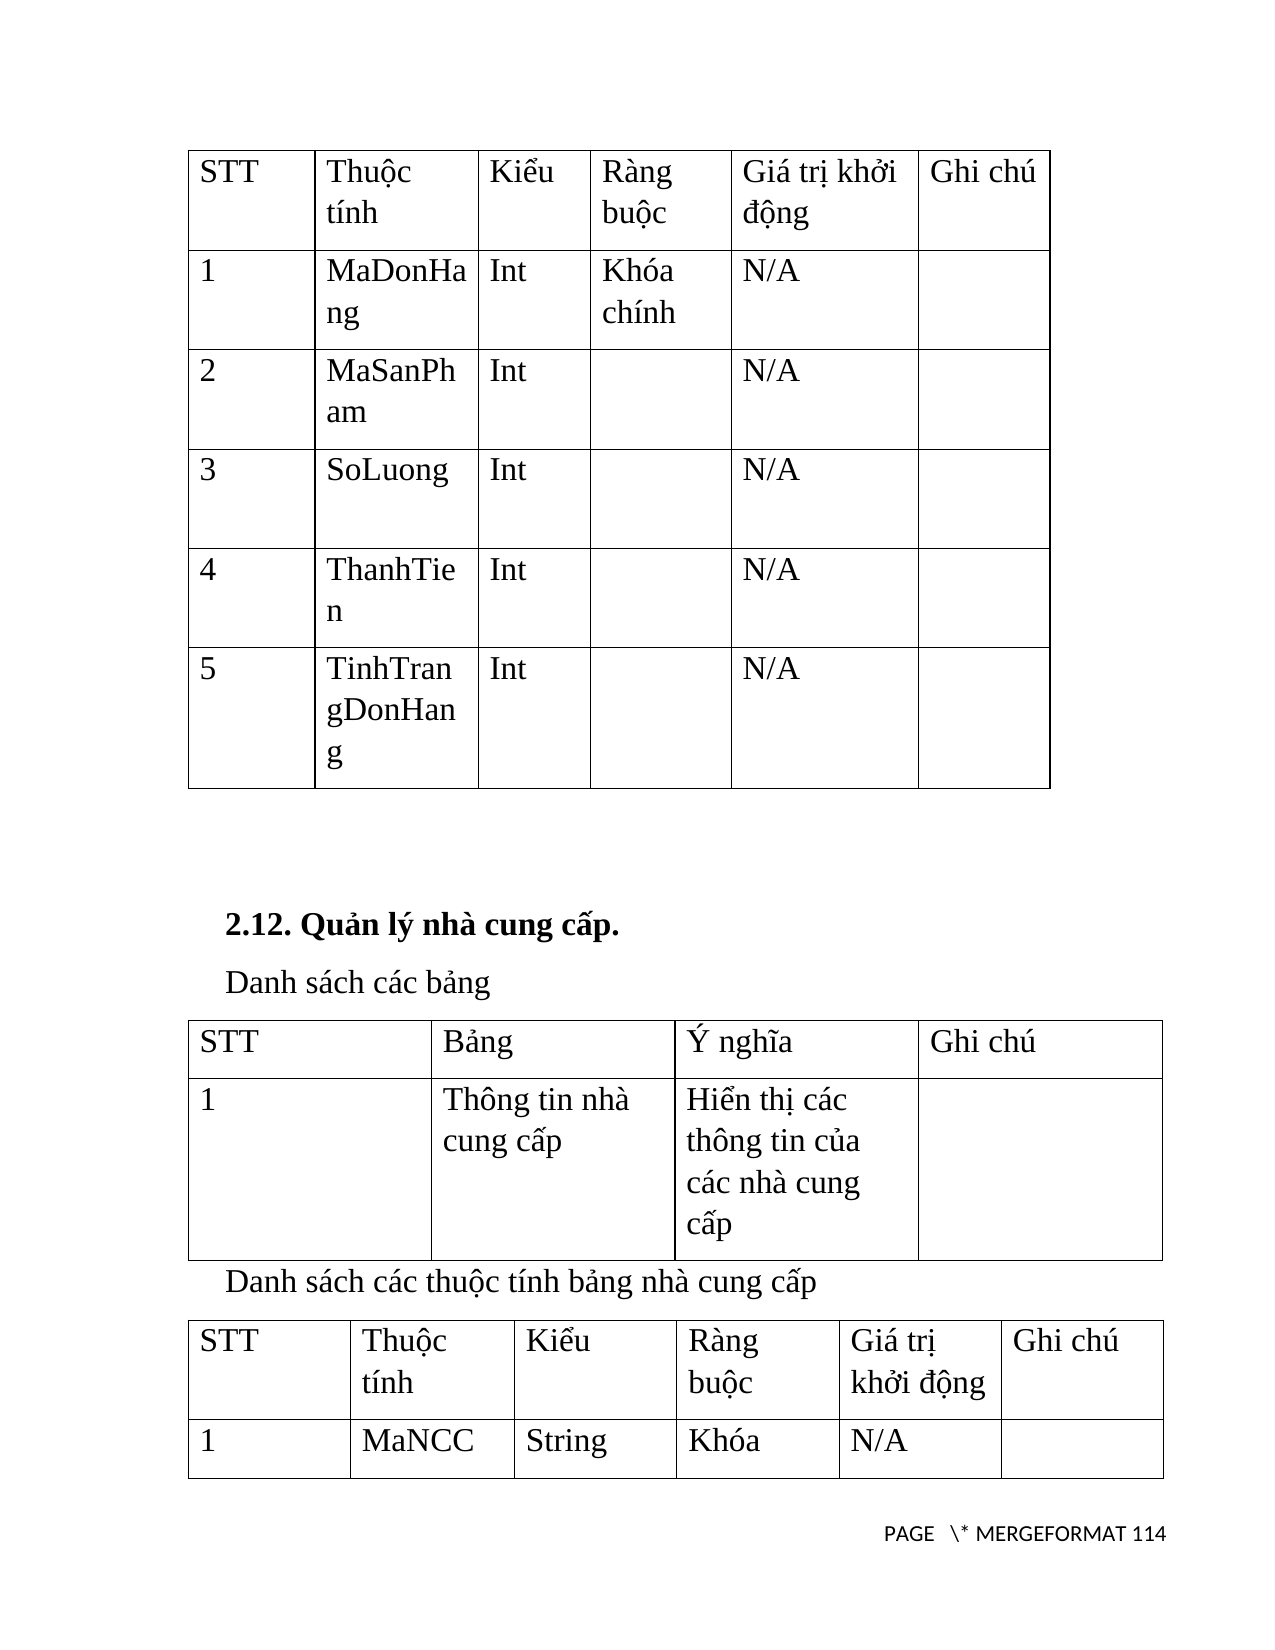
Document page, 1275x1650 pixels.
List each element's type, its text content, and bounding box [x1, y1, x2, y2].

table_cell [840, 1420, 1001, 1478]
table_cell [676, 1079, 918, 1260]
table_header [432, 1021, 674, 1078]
list Quản lý nhà cung cấp. [225, 904, 1167, 943]
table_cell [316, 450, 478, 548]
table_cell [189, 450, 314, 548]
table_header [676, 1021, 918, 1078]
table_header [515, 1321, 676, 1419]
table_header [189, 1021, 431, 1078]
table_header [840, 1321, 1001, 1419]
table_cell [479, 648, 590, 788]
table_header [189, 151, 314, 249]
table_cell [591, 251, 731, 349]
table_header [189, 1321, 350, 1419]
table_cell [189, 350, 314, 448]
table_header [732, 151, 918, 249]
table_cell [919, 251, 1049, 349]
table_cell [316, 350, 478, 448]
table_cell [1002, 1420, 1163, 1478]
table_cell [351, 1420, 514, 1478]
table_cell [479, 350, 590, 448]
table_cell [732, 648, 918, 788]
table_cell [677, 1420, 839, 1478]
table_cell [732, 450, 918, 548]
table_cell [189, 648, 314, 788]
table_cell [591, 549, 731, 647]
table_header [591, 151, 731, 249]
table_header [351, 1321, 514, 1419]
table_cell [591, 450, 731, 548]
list Danh sách các bảng [225, 962, 1167, 1000]
list Danh sách các thuộc tính bảng nhà cung cấp [225, 1261, 1167, 1300]
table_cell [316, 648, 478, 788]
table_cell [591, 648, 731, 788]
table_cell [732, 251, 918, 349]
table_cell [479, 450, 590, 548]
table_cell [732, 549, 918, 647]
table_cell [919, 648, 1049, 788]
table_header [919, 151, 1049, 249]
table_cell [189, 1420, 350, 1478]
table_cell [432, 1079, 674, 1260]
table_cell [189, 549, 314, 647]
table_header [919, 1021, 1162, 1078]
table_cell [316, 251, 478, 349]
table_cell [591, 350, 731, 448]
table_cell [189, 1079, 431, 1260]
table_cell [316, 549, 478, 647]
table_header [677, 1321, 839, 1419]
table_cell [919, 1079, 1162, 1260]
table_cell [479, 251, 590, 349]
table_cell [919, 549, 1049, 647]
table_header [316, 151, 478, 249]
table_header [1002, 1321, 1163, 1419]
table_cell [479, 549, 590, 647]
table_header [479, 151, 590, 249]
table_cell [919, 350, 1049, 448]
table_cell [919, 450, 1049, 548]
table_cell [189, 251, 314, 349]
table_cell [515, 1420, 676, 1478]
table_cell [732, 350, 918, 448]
